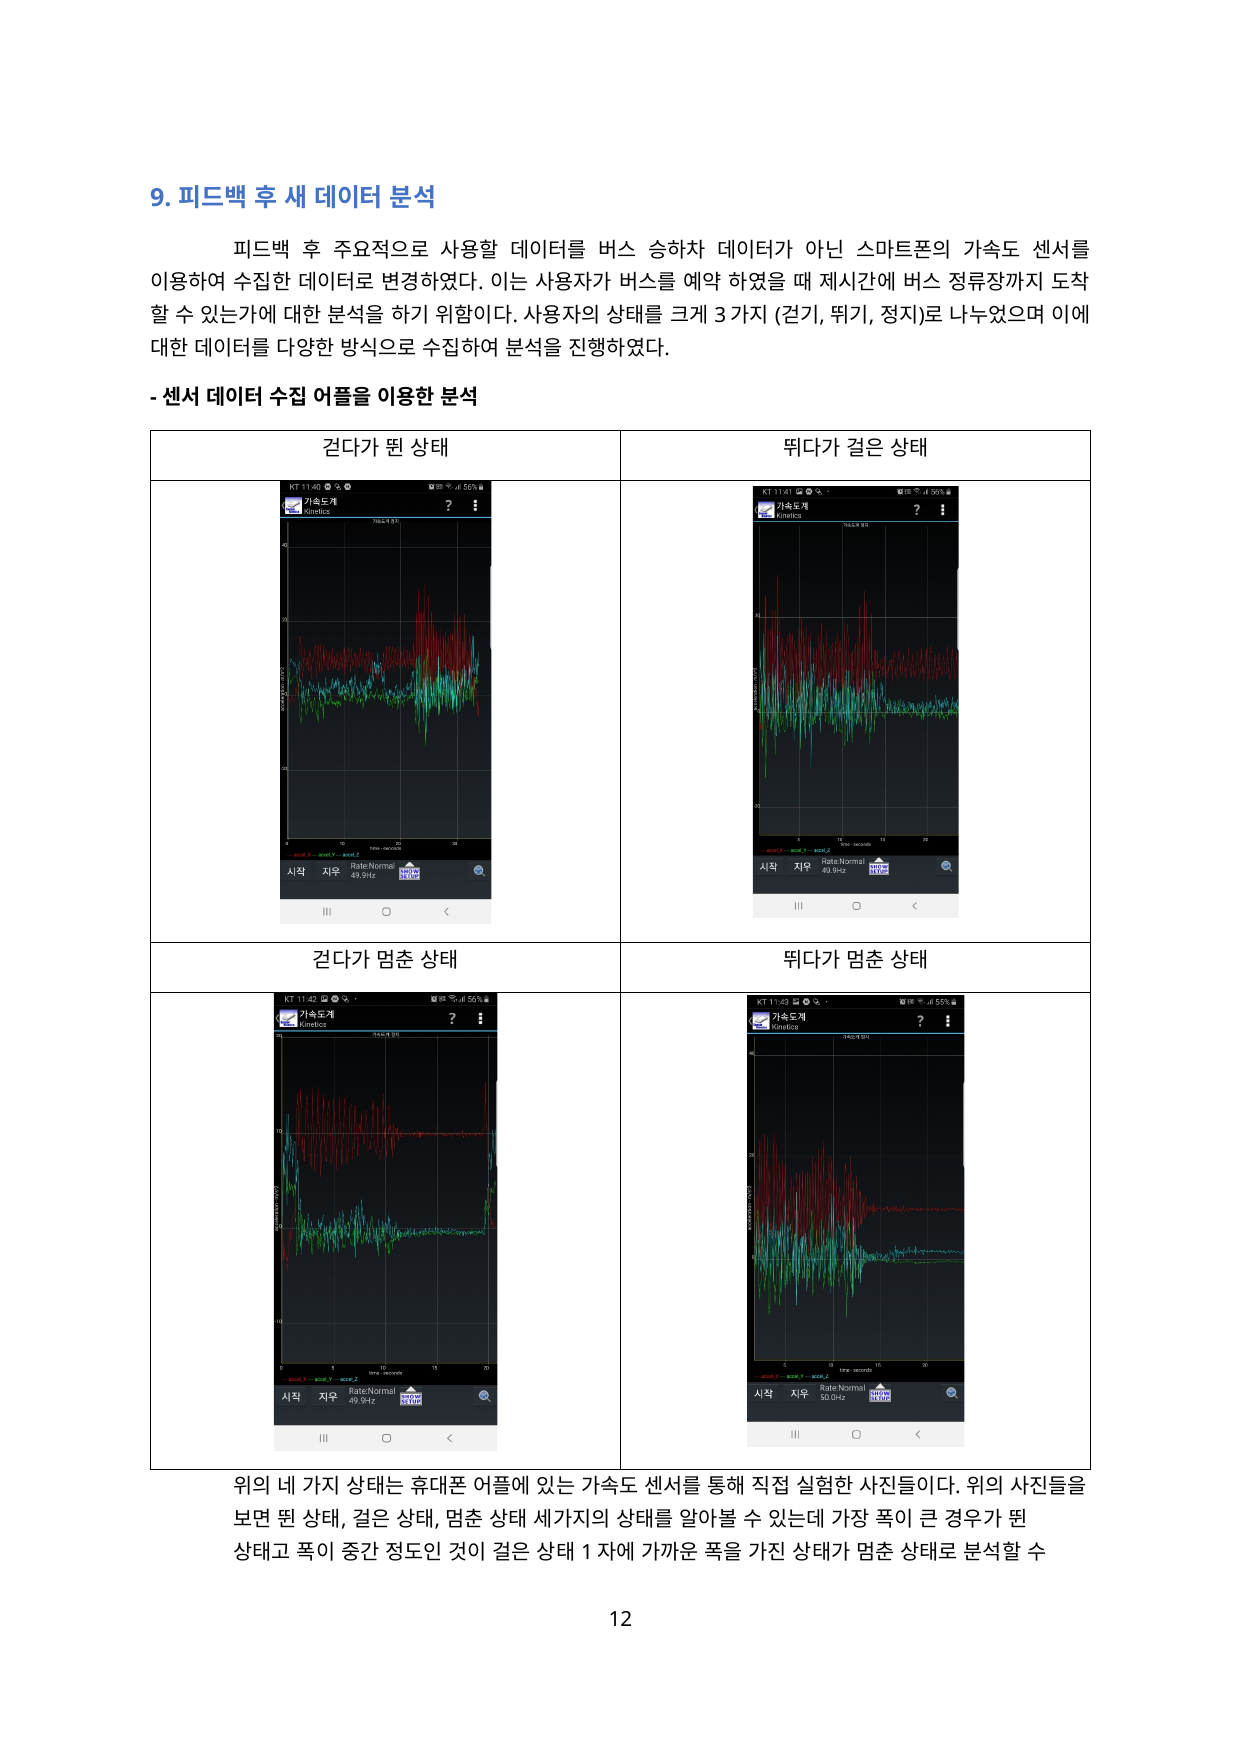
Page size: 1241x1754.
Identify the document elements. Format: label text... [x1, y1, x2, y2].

text 피드백 후 주요적으로 사용할 데이터를 버스 승하차 데이터가 아닌 스마트폰의 가속도 센서를 이용하여 수집한 데이터로 변경하였다. 이는 사용자가 버스를 예약 하였을 때 제시간에 버스 정류장까지 도착 할 수 있는가에 대한 분석을 하기 위함이다. 사용자의 상태를 크게 3가지 (걷기, 뛰기, 정지)로 나누었으며 이에 대한 데이터를 다양한 방식으로 수집하여 분석을 진행하였다. [150, 233, 1090, 361]
picture [280, 480, 492, 924]
picture [747, 995, 965, 1447]
table_cell [151, 993, 620, 1469]
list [233, 1470, 1090, 1566]
table_cell [621, 993, 1090, 1469]
table_cell [151, 481, 620, 942]
table_cell 걷다가 멈춘 상태 [151, 943, 620, 992]
table_cell 뛰다가 멈춘 상태 [621, 943, 1090, 992]
text 9. 피드백 후 새 데이터 분석 [150, 177, 1090, 213]
table_header 뛰다가 걸은 상태 [621, 431, 1090, 479]
table_header 걷다가 뛴 상태 [151, 431, 620, 479]
picture [752, 486, 959, 918]
text - 센서 데이터 수집 어플을 이용한 분석 [150, 380, 1090, 411]
table_cell [621, 481, 1090, 942]
picture [273, 992, 498, 1451]
